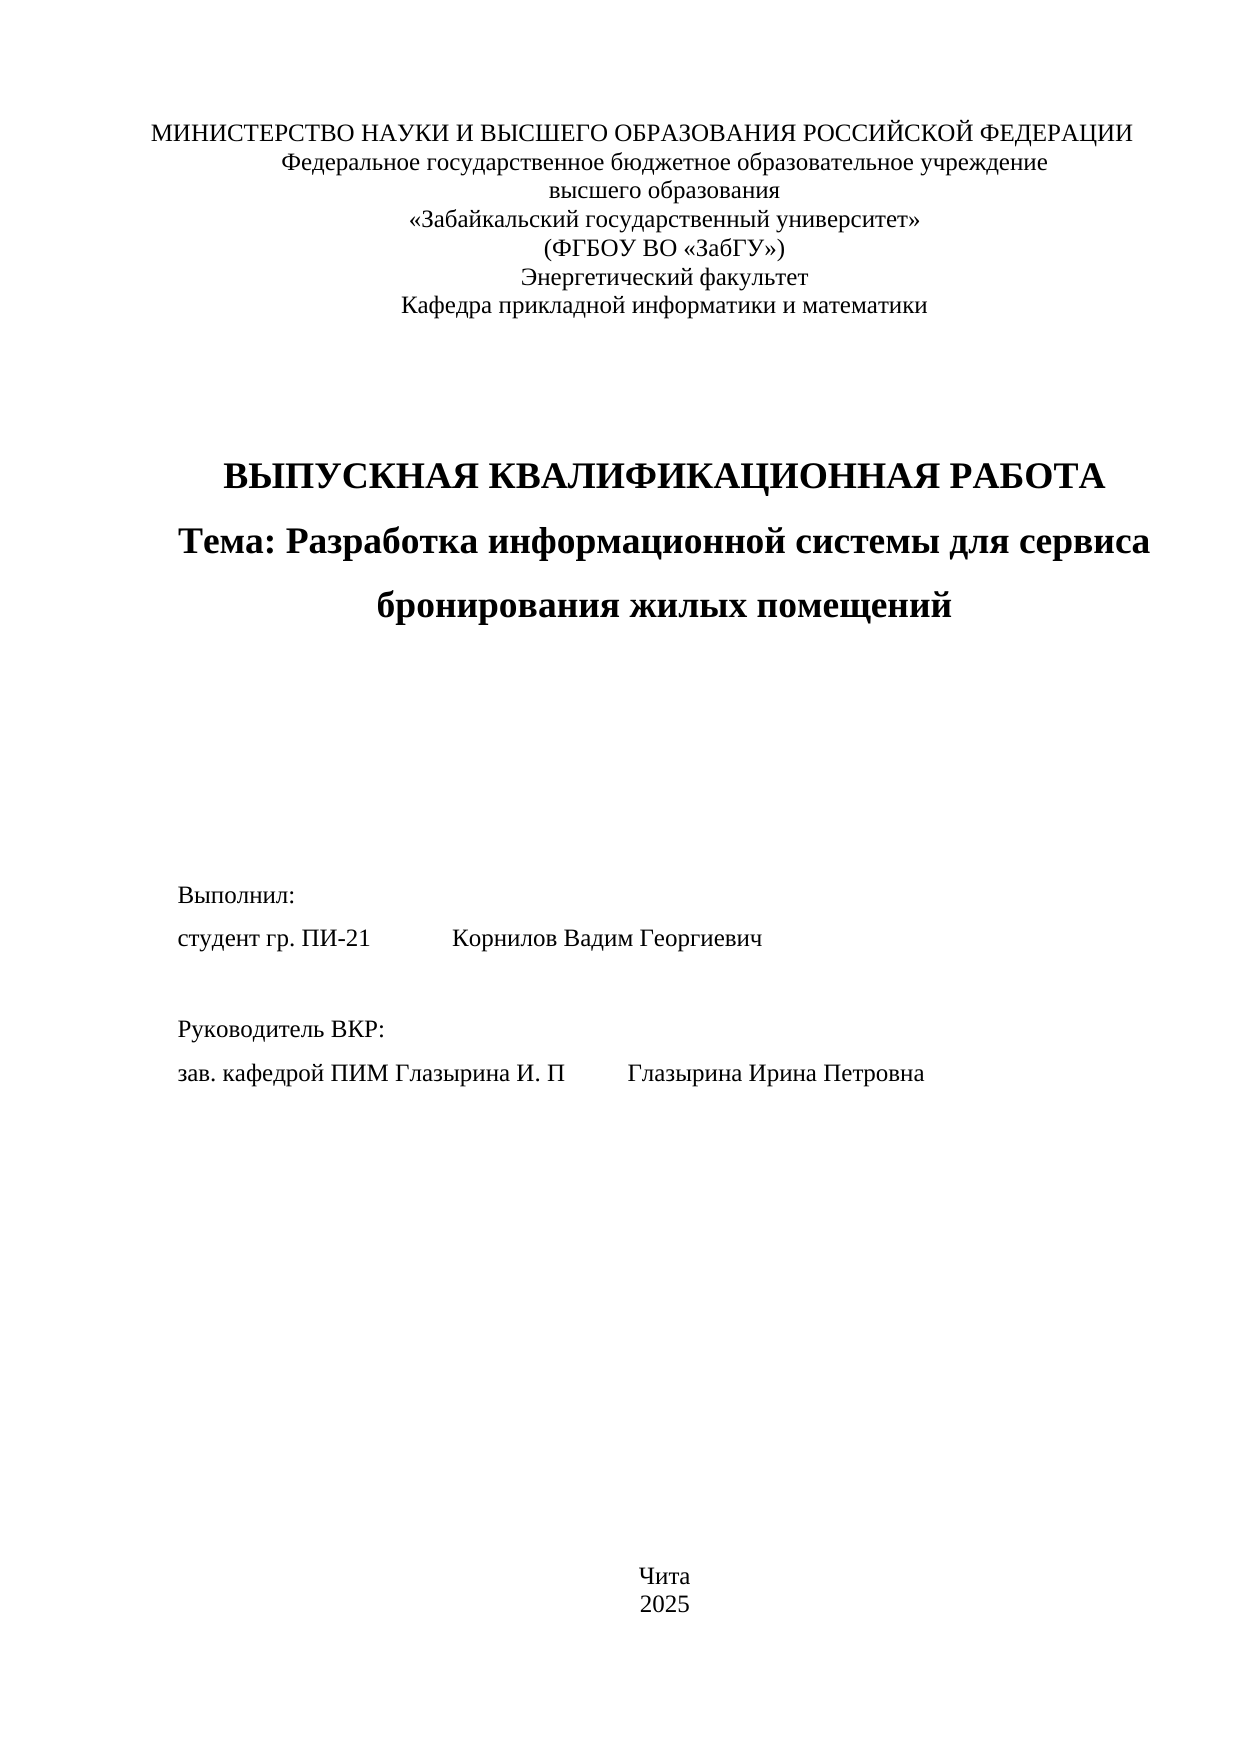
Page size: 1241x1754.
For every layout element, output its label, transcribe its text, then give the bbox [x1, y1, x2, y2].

text студент гр. ПИ-21 Корнилов Вадим Георгиевич [177, 923, 1152, 952]
text Руководитель ВКР: [177, 1014, 1152, 1043]
text Чита [177, 1561, 1152, 1589]
text МИНИСТЕРСТВО НАУКИ И ВЫСШЕГО ОБРАЗОВАНИЯ РОССИЙСКОЙ ФЕДЕРАЦИИ [133, 118, 1152, 147]
text «Забайкальский государственный университет» [177, 204, 1152, 233]
text (ФГБОУ ВО «ЗабГУ») [177, 233, 1152, 262]
text 2025 [177, 1589, 1152, 1618]
text Выполнил: [177, 880, 1152, 909]
text Тема: Разработка информационной системы для сервиса бронирования жилых помещений [177, 518, 1152, 626]
text Кафедра прикладной информатики и математики [177, 291, 1152, 319]
text Энергетический факультет [177, 262, 1152, 291]
text ВЫПУСКНАЯ КВАЛИФИКАЦИОННАЯ РАБОТА [177, 453, 1152, 497]
text Федеральное государственное бюджетное образовательное учреждение [177, 147, 1152, 176]
text зав. кафедрой ПИМ Глазырина И. П Глазырина Ирина Петровна [177, 1058, 1152, 1086]
text высшего образования [177, 176, 1152, 204]
